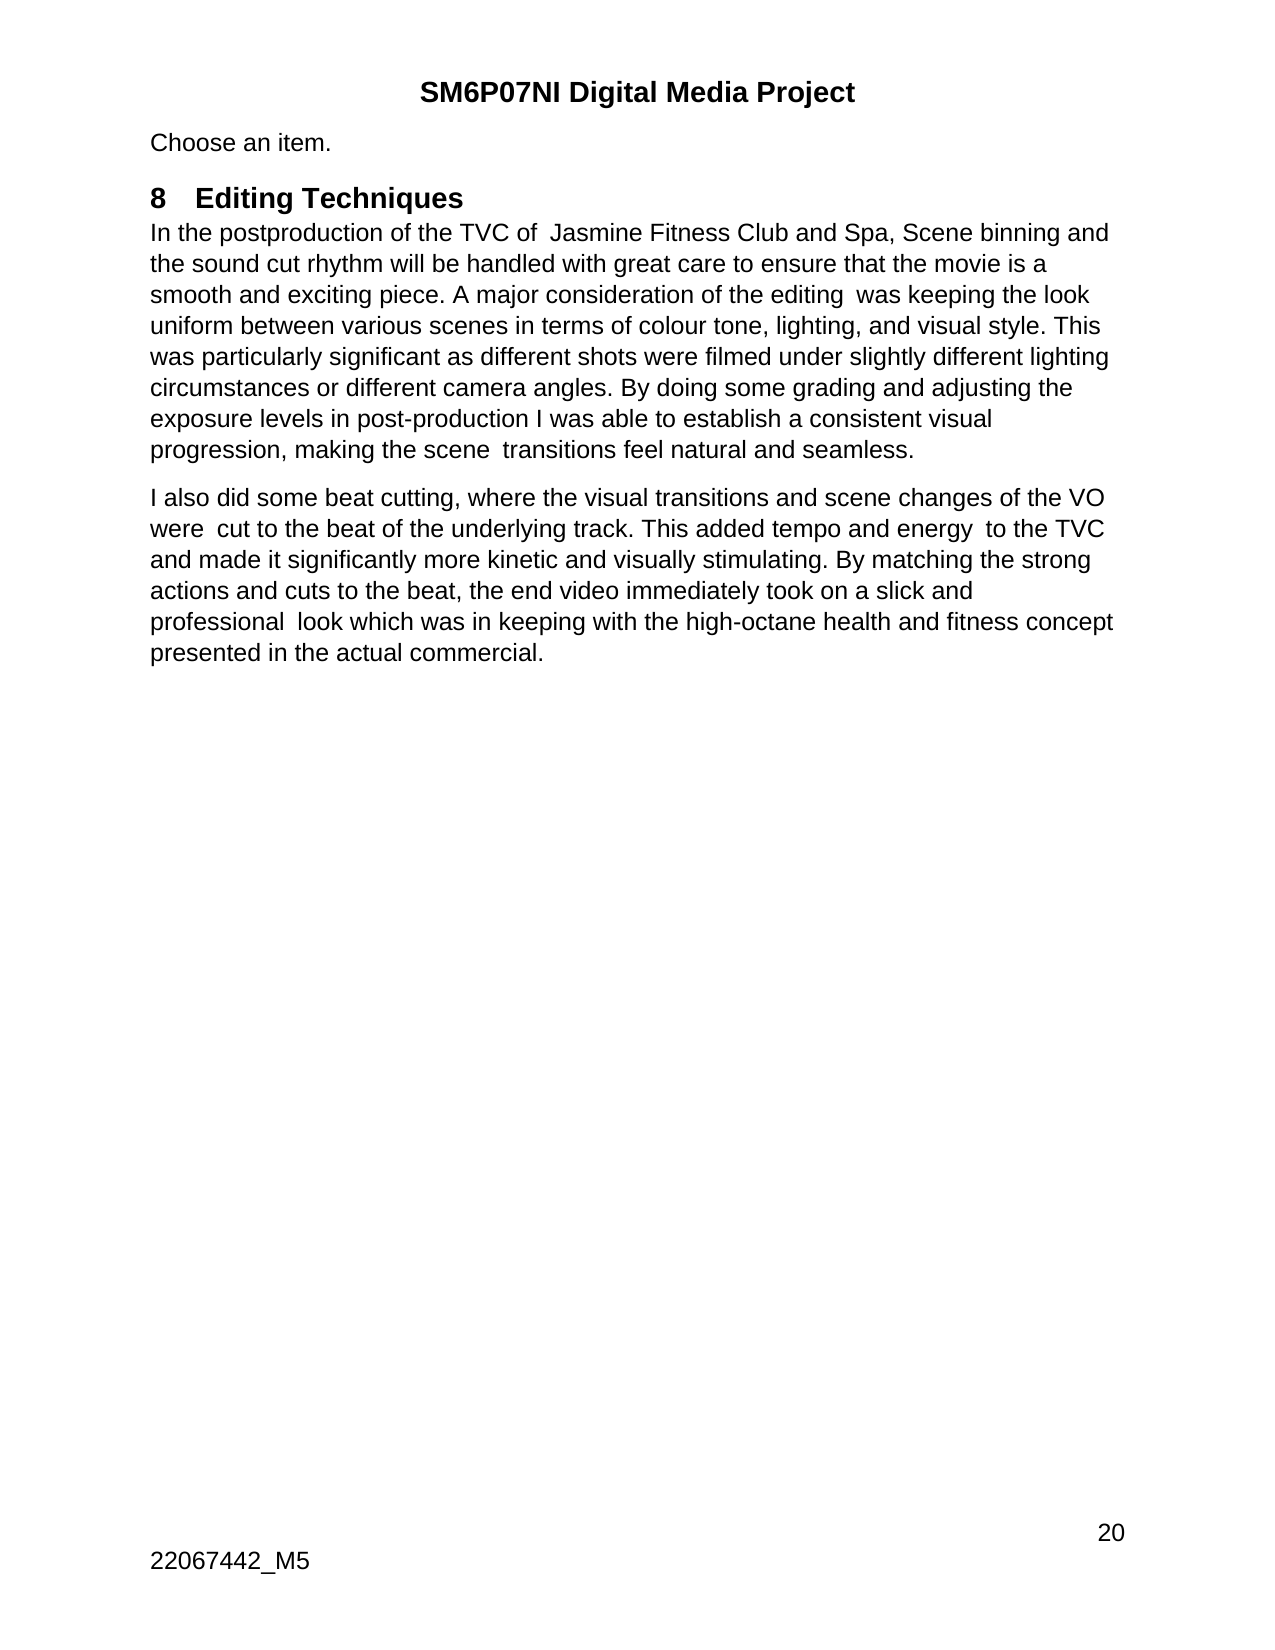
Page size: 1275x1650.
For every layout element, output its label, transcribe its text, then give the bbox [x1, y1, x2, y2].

text In the postproduction of the TVC of Jasmine Fitness Club and Spa, Scene binning and the sound cut rhythm will be handled with great care to ensure that the movie is a smooth and exciting piece. A major consideration of the editing was keeping the look uniform between various scenes in terms of colour tone, lighting, and visual style. This was particularly significant as different shots were filmed under slightly different lighting circumstances or different camera angles. By doing some grading and adjusting the exposure levels in post-production I was able to establish a consistent visual progression, making the scene transitions feel natural and seamless. [150, 218, 1125, 464]
subtitle Editing Techniques [150, 182, 1125, 215]
text I also did some beat cutting, where the visual transitions and scene changes of the VO were cut to the beat of the underlying track. This added tempo and energy to the TVC and made it significantly more kinetic and visually stimulating. By matching the strong actions and cuts to the beat, the end video immediately took on a slick and professional look which was in keeping with the high-octane health and fitness concept presented in the actual commercial. [150, 483, 1125, 667]
